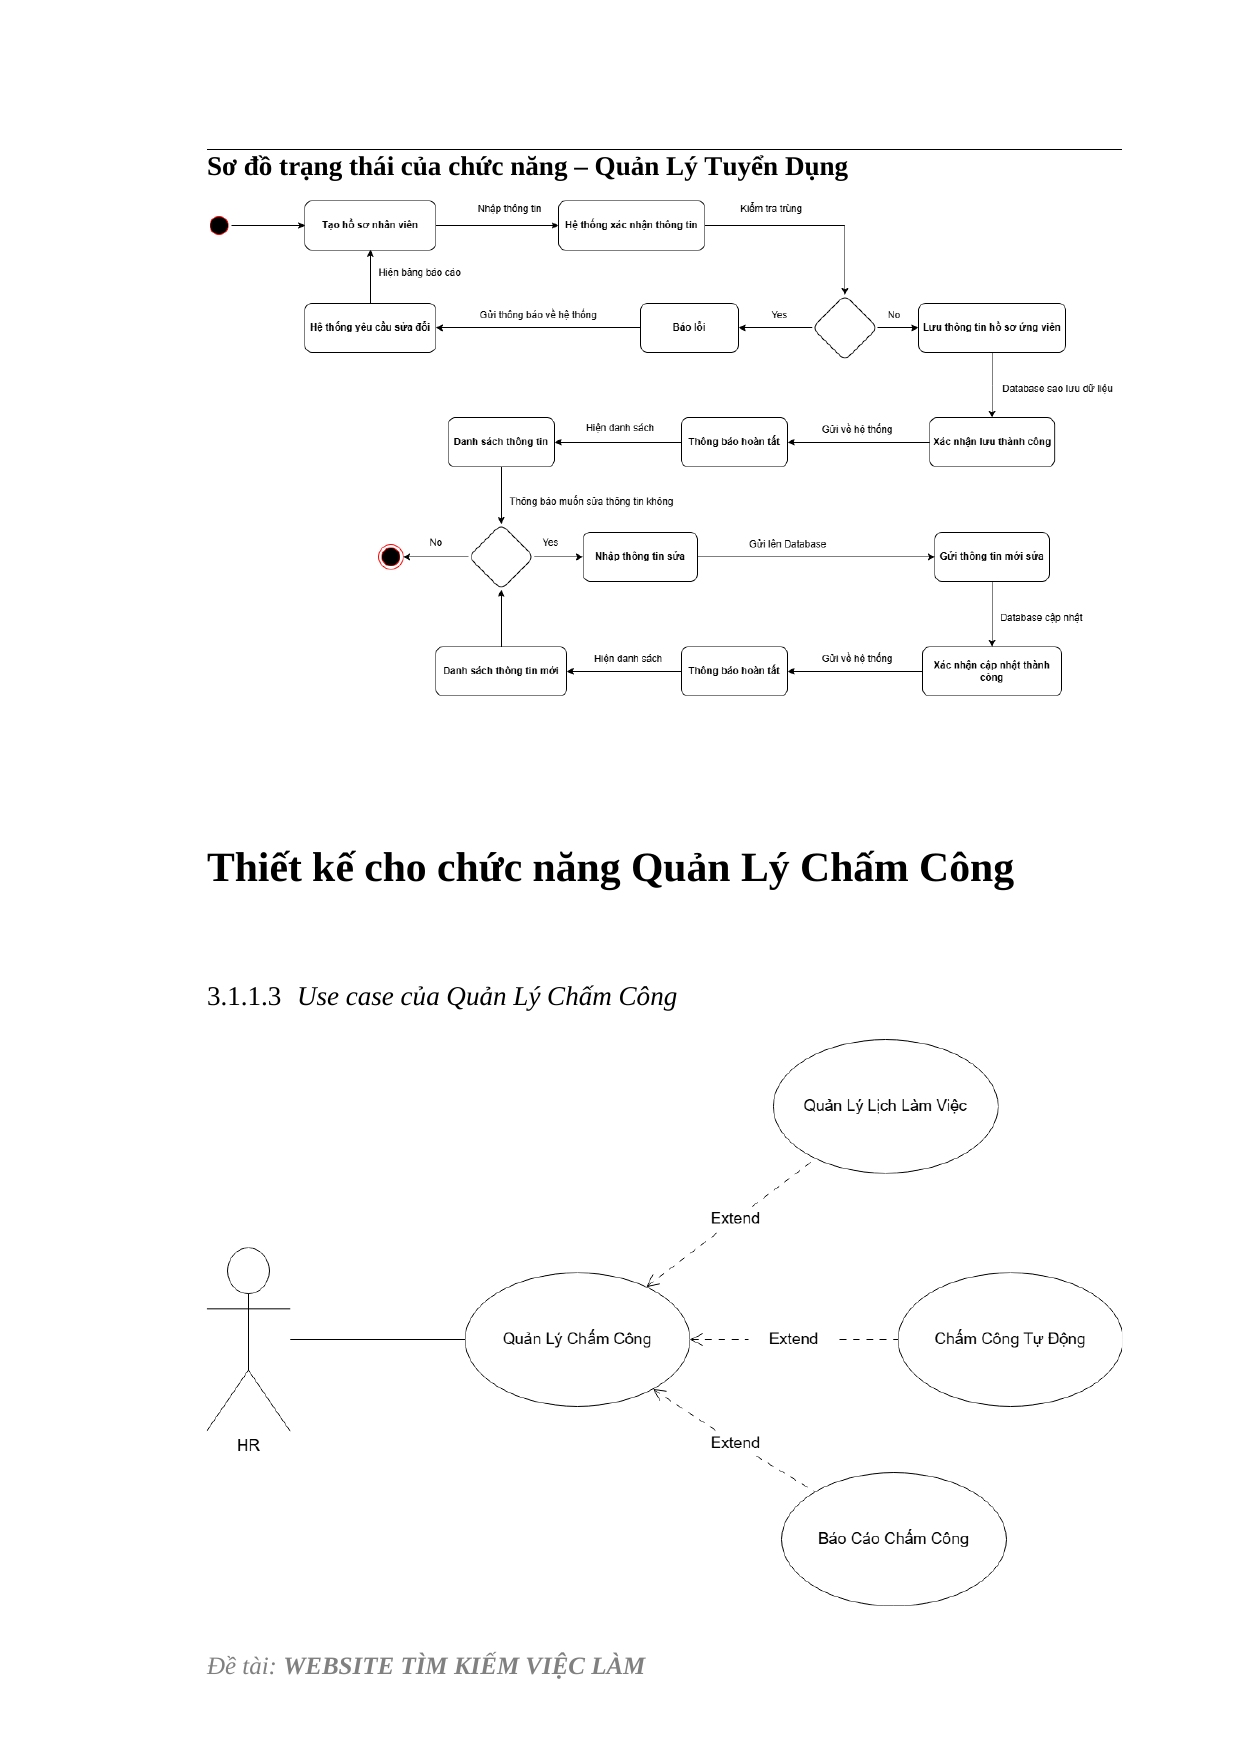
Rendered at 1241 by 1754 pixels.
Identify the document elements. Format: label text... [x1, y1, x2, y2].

text Sơ đồ hoạt động của chức năng – Quản Lý Tuyển Dụng Sơ đồ tuần tự của chức năng – Quản Lý Tuyển Dụng Sơ đồ trạng thái của chức năng – Quản Lý Tuyển Dụng [207, 150, 1122, 196]
picture [206, 196, 1123, 696]
subtitle Use case của Quản Lý Chấm Công [207, 980, 1122, 1011]
text Thiết kế cho chức năng Quản Lý Chấm Công [207, 842, 1122, 890]
picture [206, 1039, 1123, 1606]
